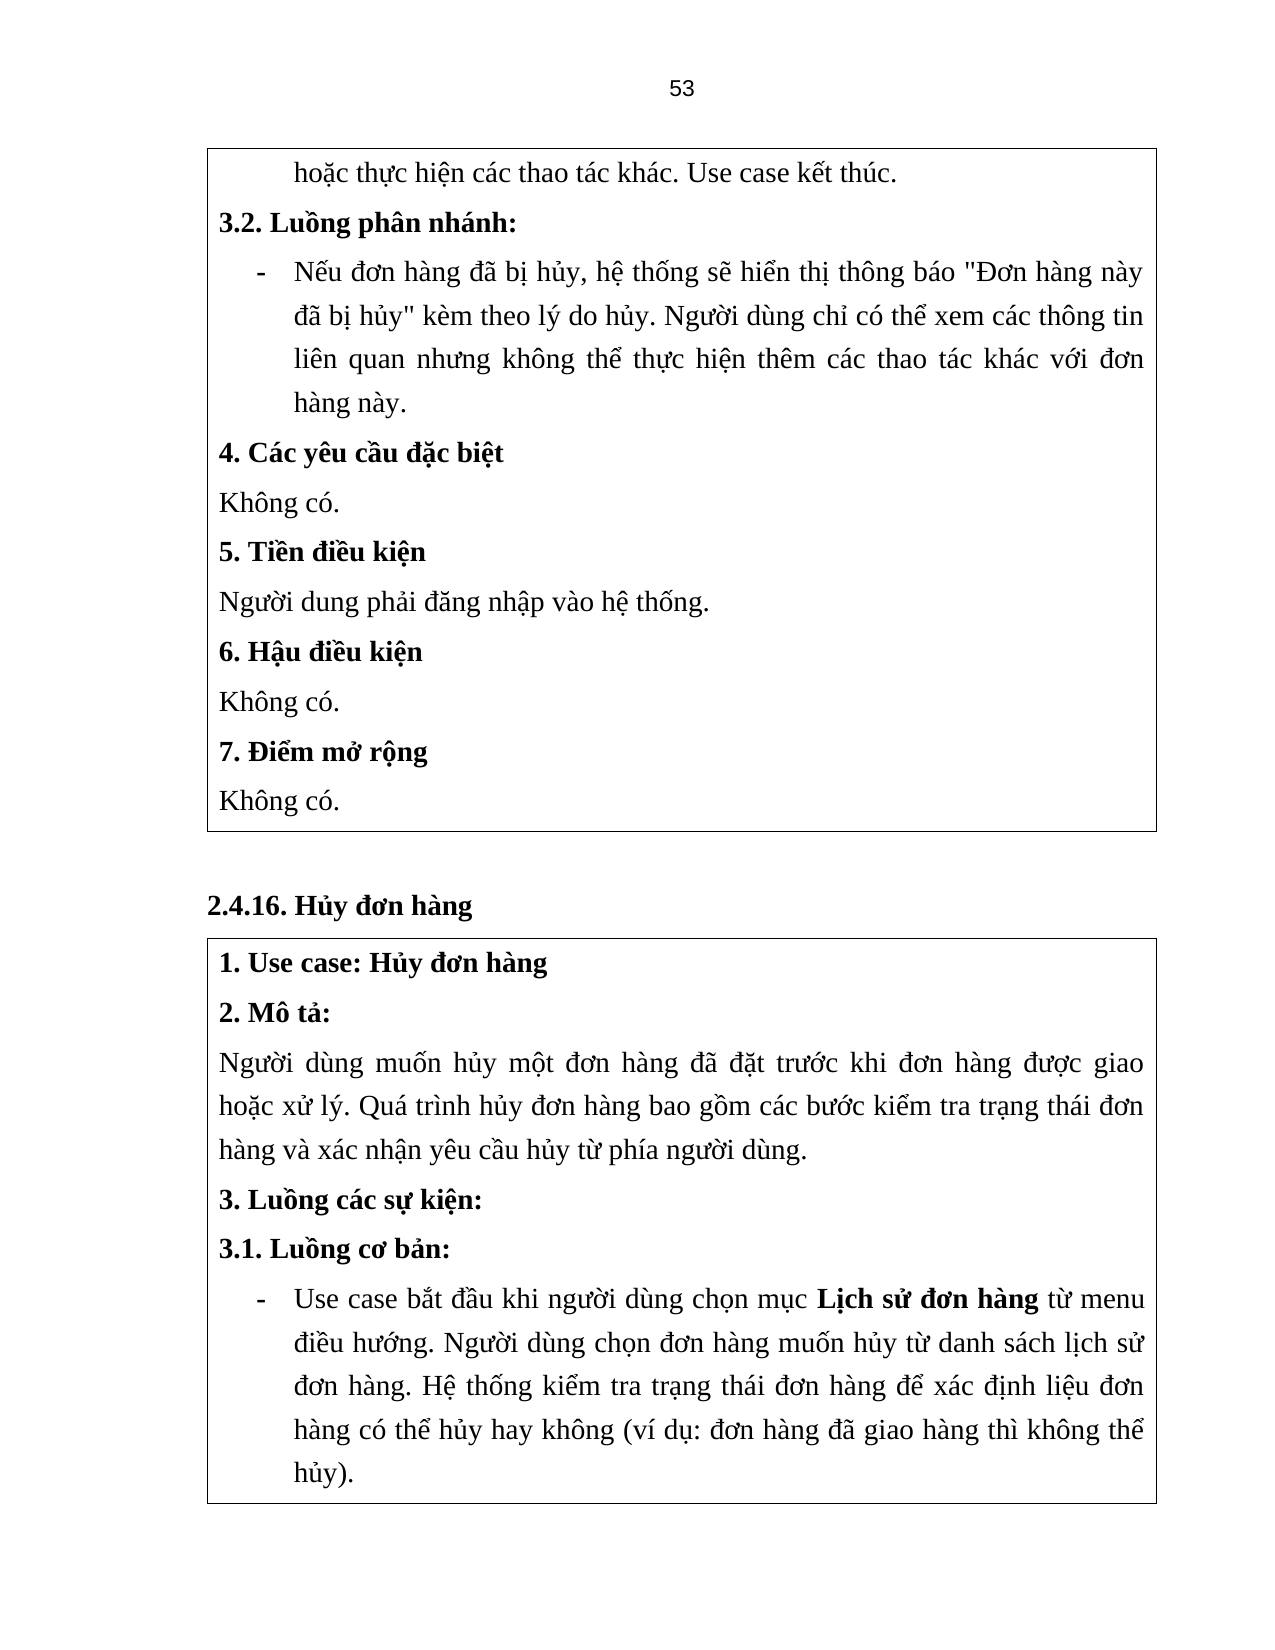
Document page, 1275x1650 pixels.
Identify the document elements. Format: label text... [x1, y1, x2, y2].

subtitle 2.4.16. Hủy đơn hàng [207, 888, 1157, 922]
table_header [208, 149, 1156, 831]
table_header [208, 939, 1156, 1503]
